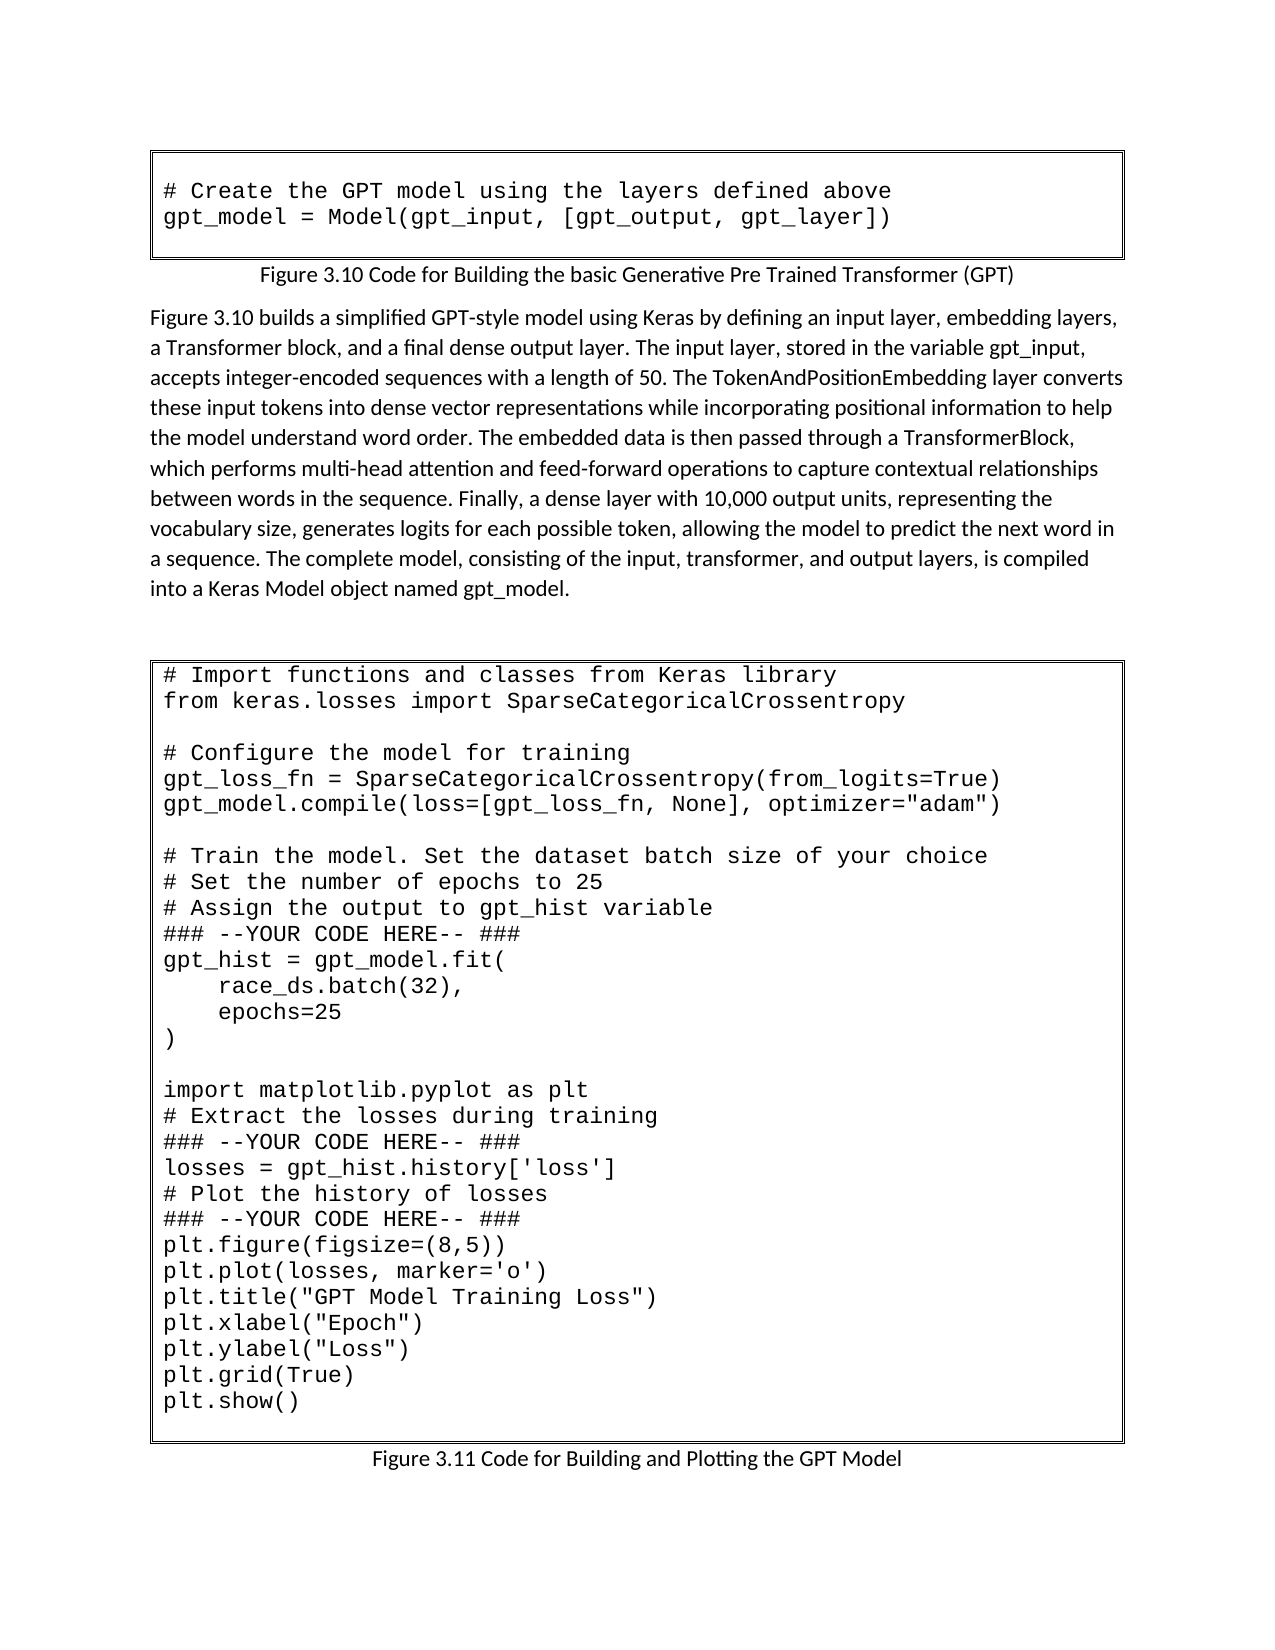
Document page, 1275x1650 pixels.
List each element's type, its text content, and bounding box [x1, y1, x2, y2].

text Figure 3.11 Code for Building and Plotting the GPT Model [150, 1444, 1125, 1472]
table_header # Import functions and classes from Keras library from keras.losses import SparseCategoricalCrossentropy # Configure the model for training gpt_loss_fn = SparseCategoricalCrossentropy(from_logits=True) gpt_model.compile(loss=[gpt_loss_fn, None], optimizer="adam") # Train the model. Set the dataset batch size of your choice # Set the number of epochs to 25 # Assign the output to gpt_hist variable ### --YOUR CODE HERE-- ### gpt_hist = gpt_model.fit( race_ds.batch(32), epochs=25 ) import matplotlib.pyplot as plt # Extract the losses during training ### --YOUR CODE HERE-- ### losses = gpt_hist.history['loss'] # Plot the history of losses ### --YOUR CODE HERE-- ### plt.figure(figsize=(8,5)) plt.plot(losses, marker='o') plt.title("GPT Model Training Loss") plt.xlabel("Epoch") plt.ylabel("Loss") plt.grid(True) plt.show() [153, 663, 1122, 1441]
text Figure 3.10 Code for Building the basic Generative Pre Trained Transformer (GPT) [150, 260, 1125, 288]
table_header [153, 153, 1122, 257]
text Figure 3.10 builds a simplified GPT-style model using Keras by defining an input layer, embedding layers, a Transformer block, and a final dense output layer. The input layer, stored in the variable gpt_input, accepts integer-encoded sequences with a length of 50. The TokenAndPositionEmbedding layer converts these input tokens into dense vector representations while incorporating positional information to help the model understand word order. The embedded data is then passed through a TransformerBlock, which performs multi-head attention and feed-forward operations to capture contextual relationships between words in the sequence. Finally, a dense layer with 10,000 output units, representing the vocabulary size, generates logits for each possible token, allowing the model to predict the next word in a sequence. The complete model, consisting of the input, transformer, and output layers, is compiled into a Keras Model object named gpt_model. [150, 303, 1125, 603]
